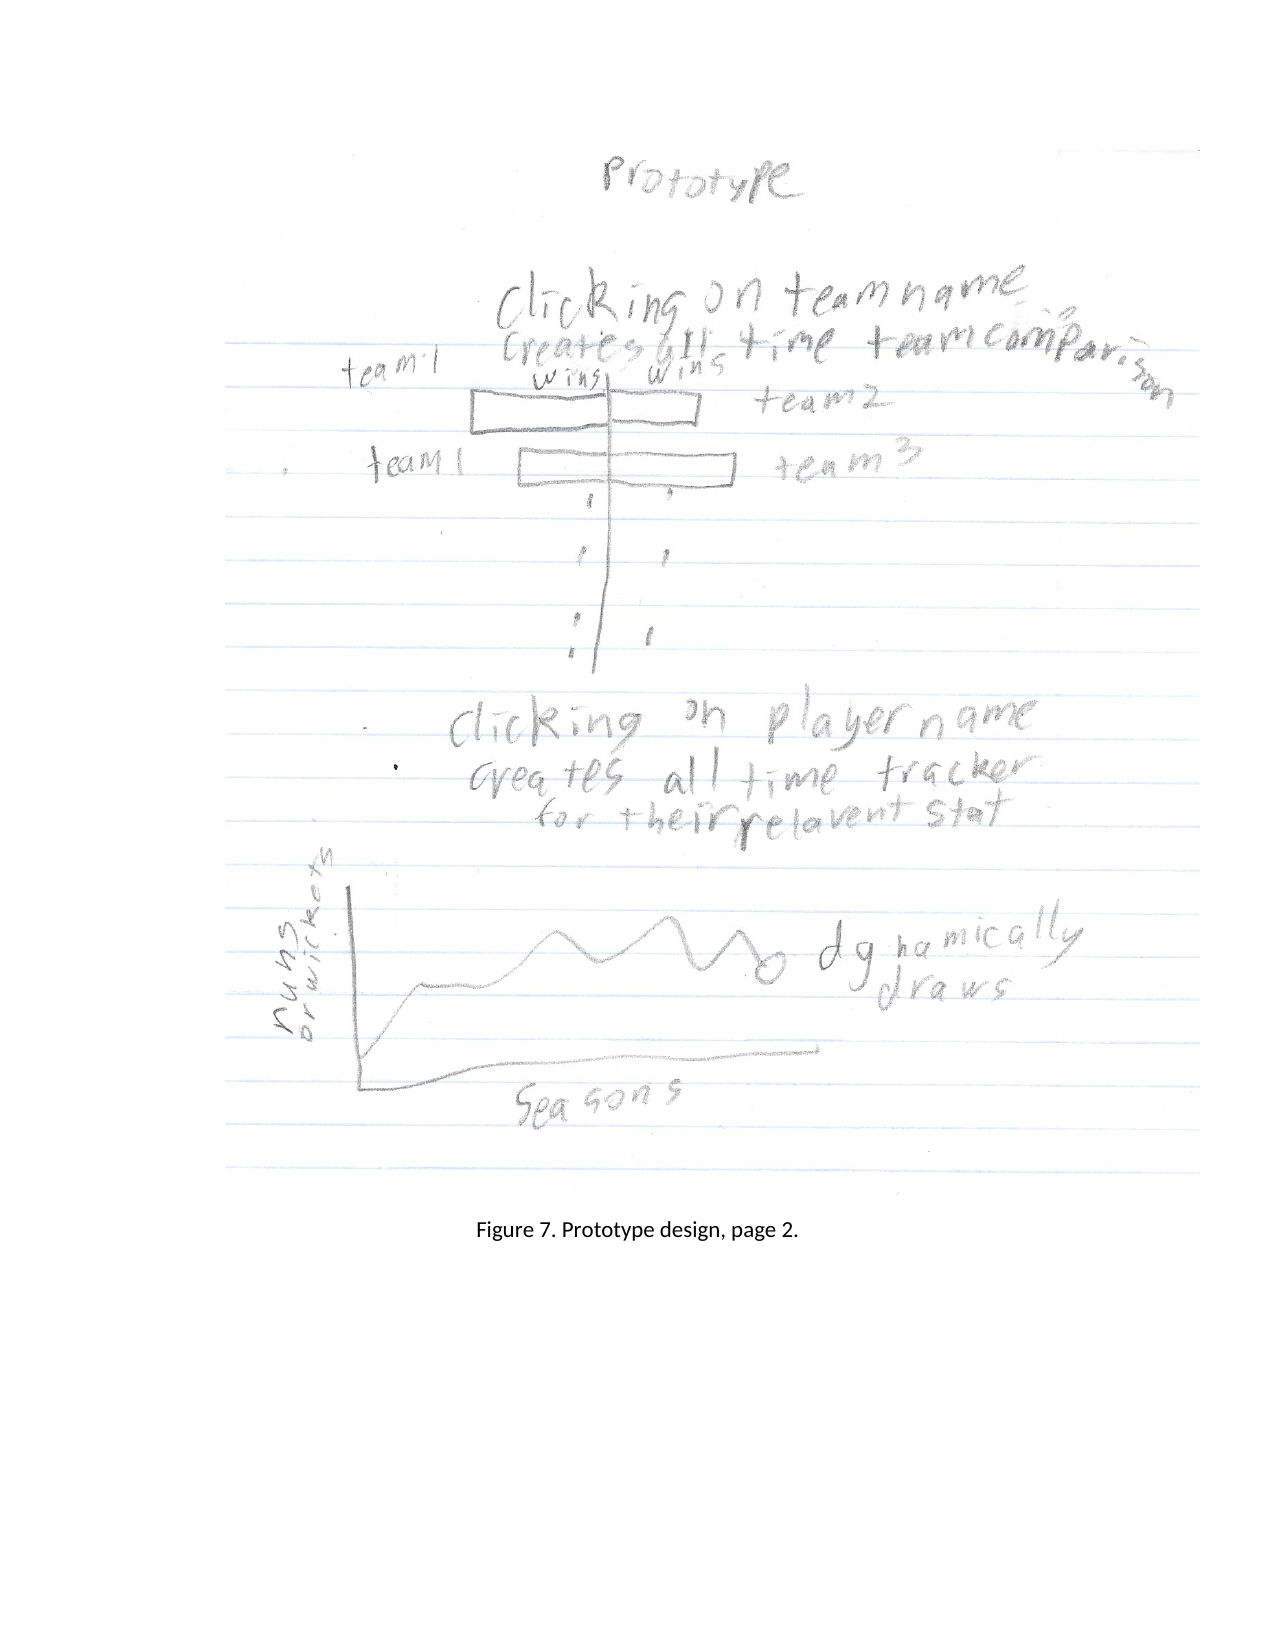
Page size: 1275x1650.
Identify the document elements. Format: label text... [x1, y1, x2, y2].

text Figure 7. Prototype design, page 2. [150, 1215, 1125, 1243]
